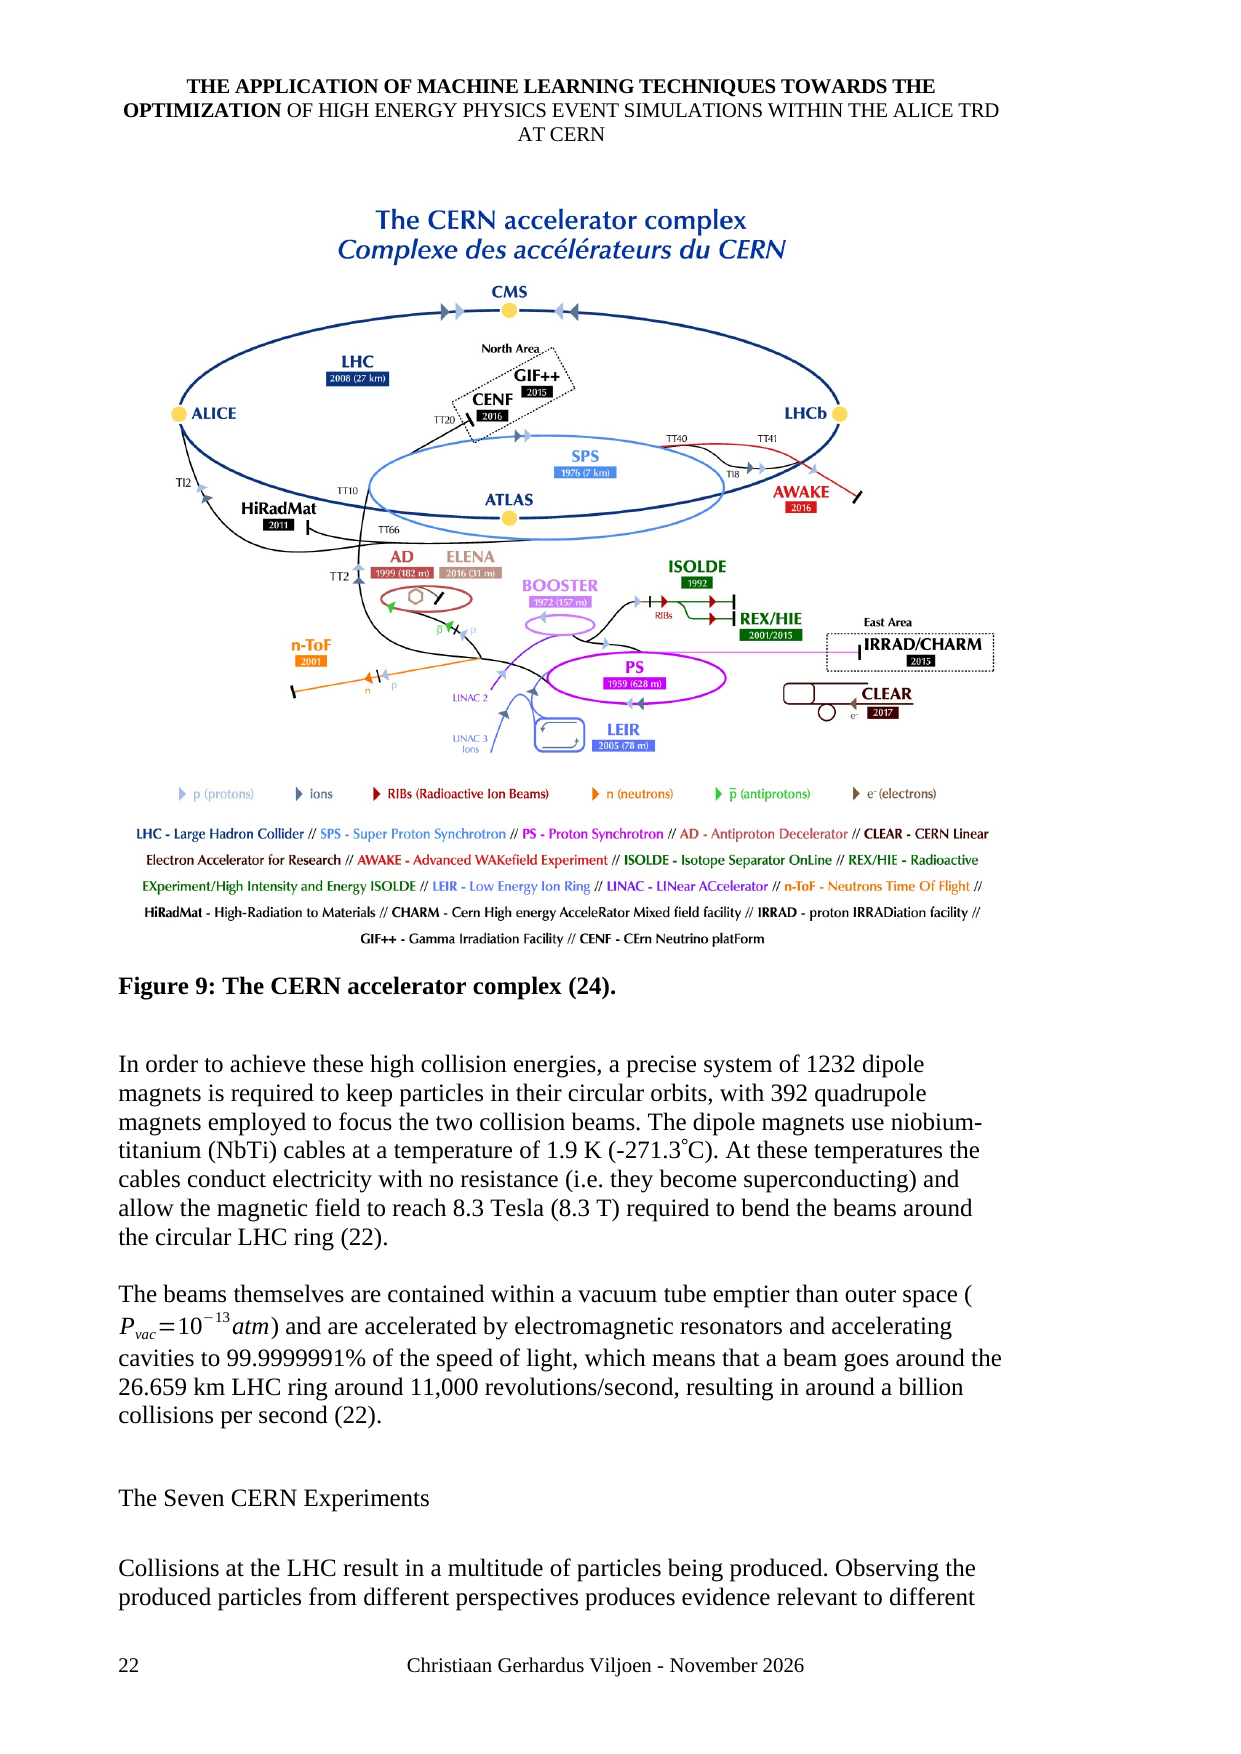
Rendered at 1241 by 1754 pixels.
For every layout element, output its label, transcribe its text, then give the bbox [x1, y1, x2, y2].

text The beams themselves are contained within a vacuum tube emptier than outer space () and are accelerated by electromagnetic resonators and accelerating cavities to 99.9999991% of the speed of light, which means that a beam goes around the 26.659 km LHC ring around 11,000 revolutions/second, resulting in around a billion collisions per second . [118, 1279, 1004, 1429]
subtitle The Seven CERN Experiments [118, 1483, 1004, 1512]
text Figure 9: The CERN accelerator complex . [118, 971, 1004, 1000]
picture [118, 183, 1004, 971]
text In order to achieve these high collision energies, a precise system of 1232 dipole magnets is required to keep particles in their circular orbits, with 392 quadrupole magnets employed to focus the two collision beams. The dipole magnets use niobium-titanium (NbTi) cables at a temperature of 1.9 K (-271.3C). At these temperatures the cables conduct electricity with no resistance (i.e. they become superconducting) and allow the magnetic field to reach 8.3 Tesla (8.3 T) required to bend the beams around the circular LHC ring . [118, 1049, 1004, 1251]
